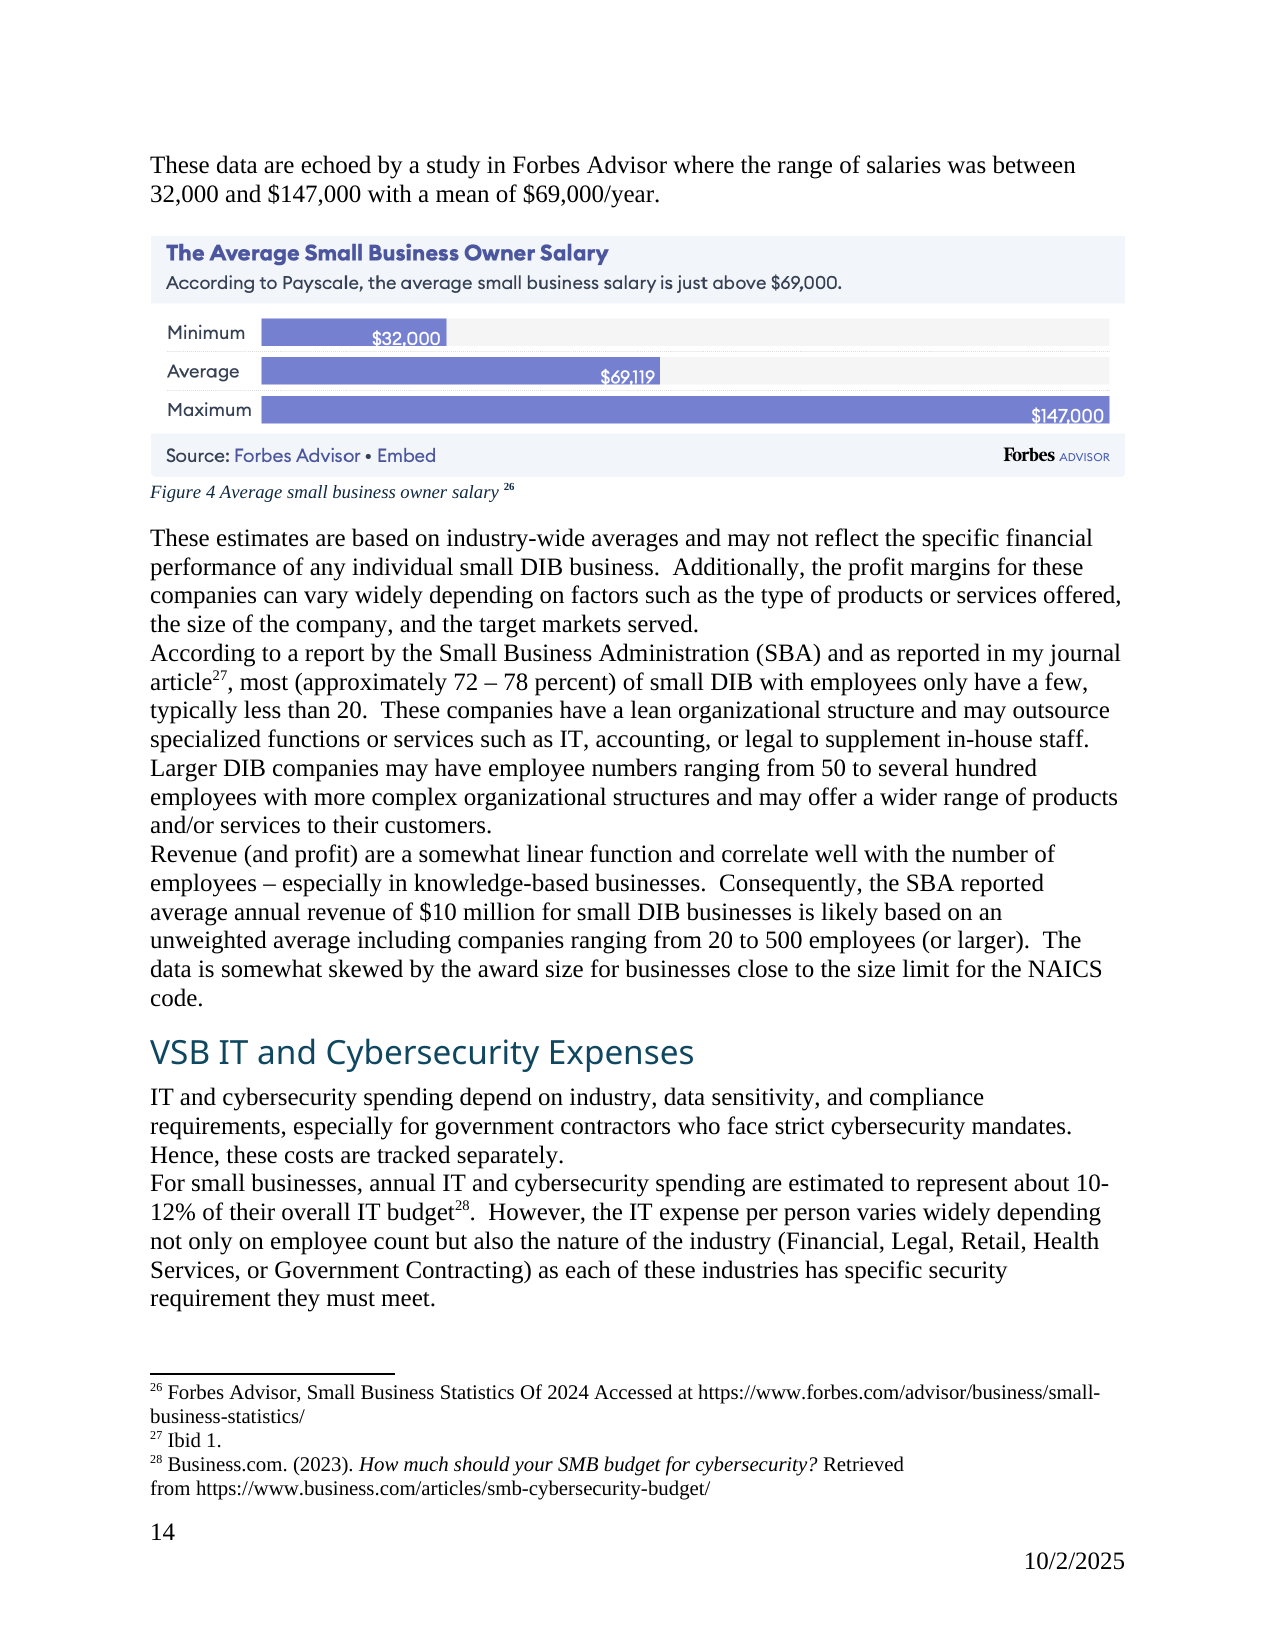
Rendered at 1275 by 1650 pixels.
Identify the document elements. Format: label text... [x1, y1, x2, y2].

text Larger DIB companies may have employee numbers ranging from 50 to several hundred employees with more complex organizational structures and may offer a wider range of products and/or services to their customers. [150, 753, 1125, 839]
text These estimates are based on industry-wide averages and may not reflect the specific financial performance of any individual small DIB business. Additionally, the profit margins for these companies can vary widely depending on factors such as the type of products or services offered, the size of the company, and the target markets served. [150, 523, 1125, 638]
text IT and cybersecurity spending depend on industry, data sensitivity, and compliance requirements, especially for government contractors who face strict cybersecurity mandates. Hence, these costs are tracked separately. [150, 1082, 1125, 1168]
subtitle VSB IT and Cybersecurity Expenses [150, 1028, 1125, 1074]
text According to a report by the Small Business Administration (SBA) and as reported in my journal article, most (approximately 72 – 78 percent) of small DIB with employees only have a few, typically less than 20. These companies have a lean organizational structure and may outsource specialized functions or services such as IT, accounting, or legal to supplement in-house staff. [150, 638, 1125, 753]
text These data are echoed by a study in Forbes Advisor where the range of salaries was between 32,000 and $147,000 with a mean of $69,000/year. [150, 150, 1125, 207]
text For small businesses, annual IT and cybersecurity spending are estimated to represent about 10-12% of their overall IT budget. However, the IT expense per person varies widely depending not only on employee count but also the nature of the industry (Financial, Legal, Retail, Health Services, or Government Contracting) as each of these industries has specific security requirement they must meet. [150, 1168, 1125, 1312]
text Revenue (and profit) are a somewhat linear function and correlate well with the number of employees – especially in knowledge-based businesses. Consequently, the SBA reported average annual revenue of $10 million for small DIB businesses is likely based on an unweighted average including companies ranging from 20 to 500 employees (or larger). The data is somewhat skewed by the award size for businesses close to the size limit for the NAICS code. [150, 839, 1125, 1012]
picture [150, 236, 1125, 481]
